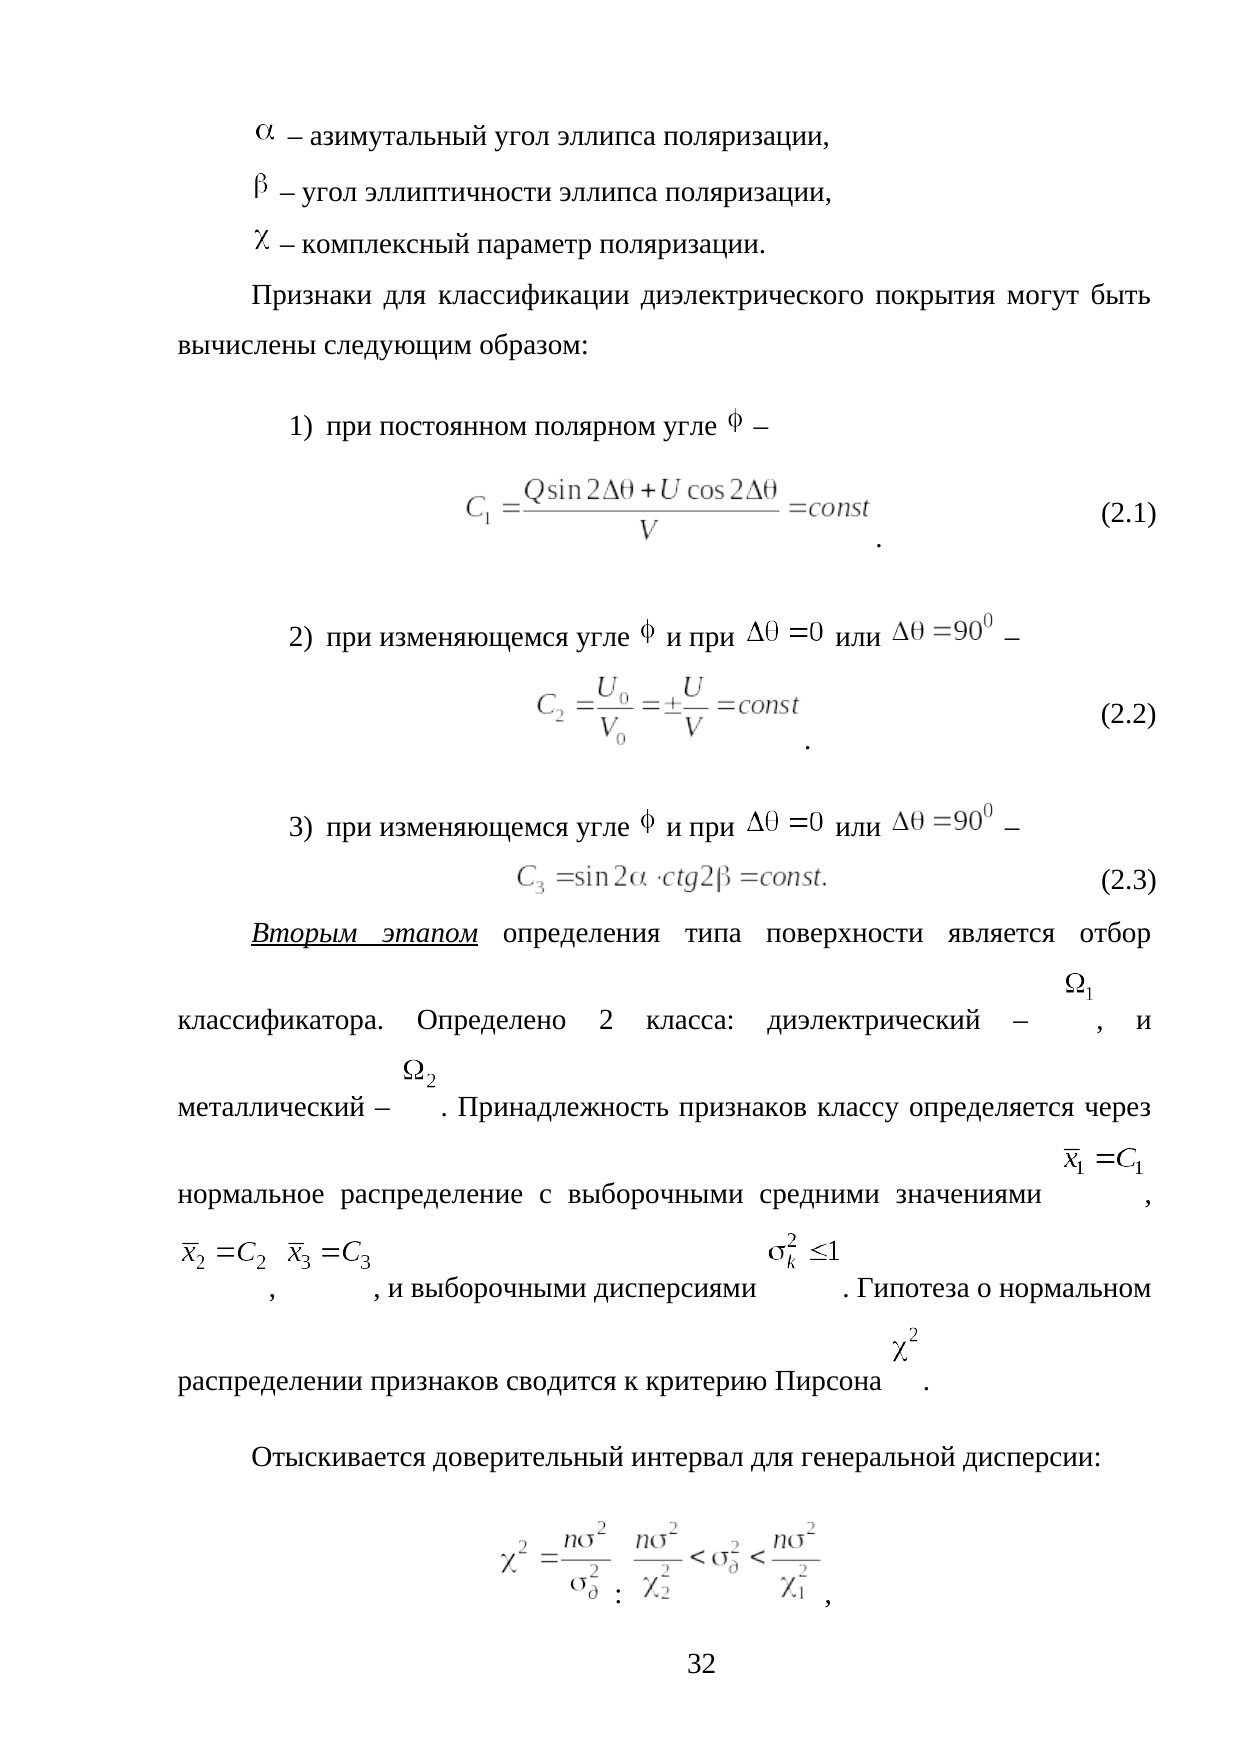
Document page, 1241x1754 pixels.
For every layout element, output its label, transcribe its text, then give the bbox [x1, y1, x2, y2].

text – комплексный параметр поляризации. [177, 224, 1152, 260]
table_header (2.2) [1089, 670, 1163, 772]
list при постоянном полярном угле – [288, 402, 1152, 442]
text – угол эллиптичности эллипса поляризации, [177, 168, 1152, 208]
list при изменяющемся угле и при или – [288, 607, 1152, 653]
table_header [166, 859, 1089, 915]
text : , [177, 1514, 1152, 1610]
text – азимутальный угол эллипса поляризации, [177, 118, 1152, 152]
text Признаки для классификации диэлектрического покрытия могут быть вычислены следующим образом: [177, 277, 1152, 361]
table_header . [166, 459, 1089, 582]
list при изменяющемся угле и при или – [288, 797, 1152, 842]
table_header (2.1) [1090, 459, 1163, 582]
text Отыскивается доверительный интервал для генеральной дисперсии: [177, 1439, 1152, 1472]
text Вторым этапом определения типа поверхности является отбор классификатора. Определено 2 класса: диэлектрический – , и металлический – . Принадлежность признаков классу определяется через нормальное распределение с выборочными средними значениями , , , и выборочными дисперсиями . Гипотеза о нормальном распределении признаков сводится к критерию Пирсона . [177, 915, 1152, 1397]
table_header . [166, 670, 1089, 772]
table_header (2.3) [1090, 859, 1163, 915]
